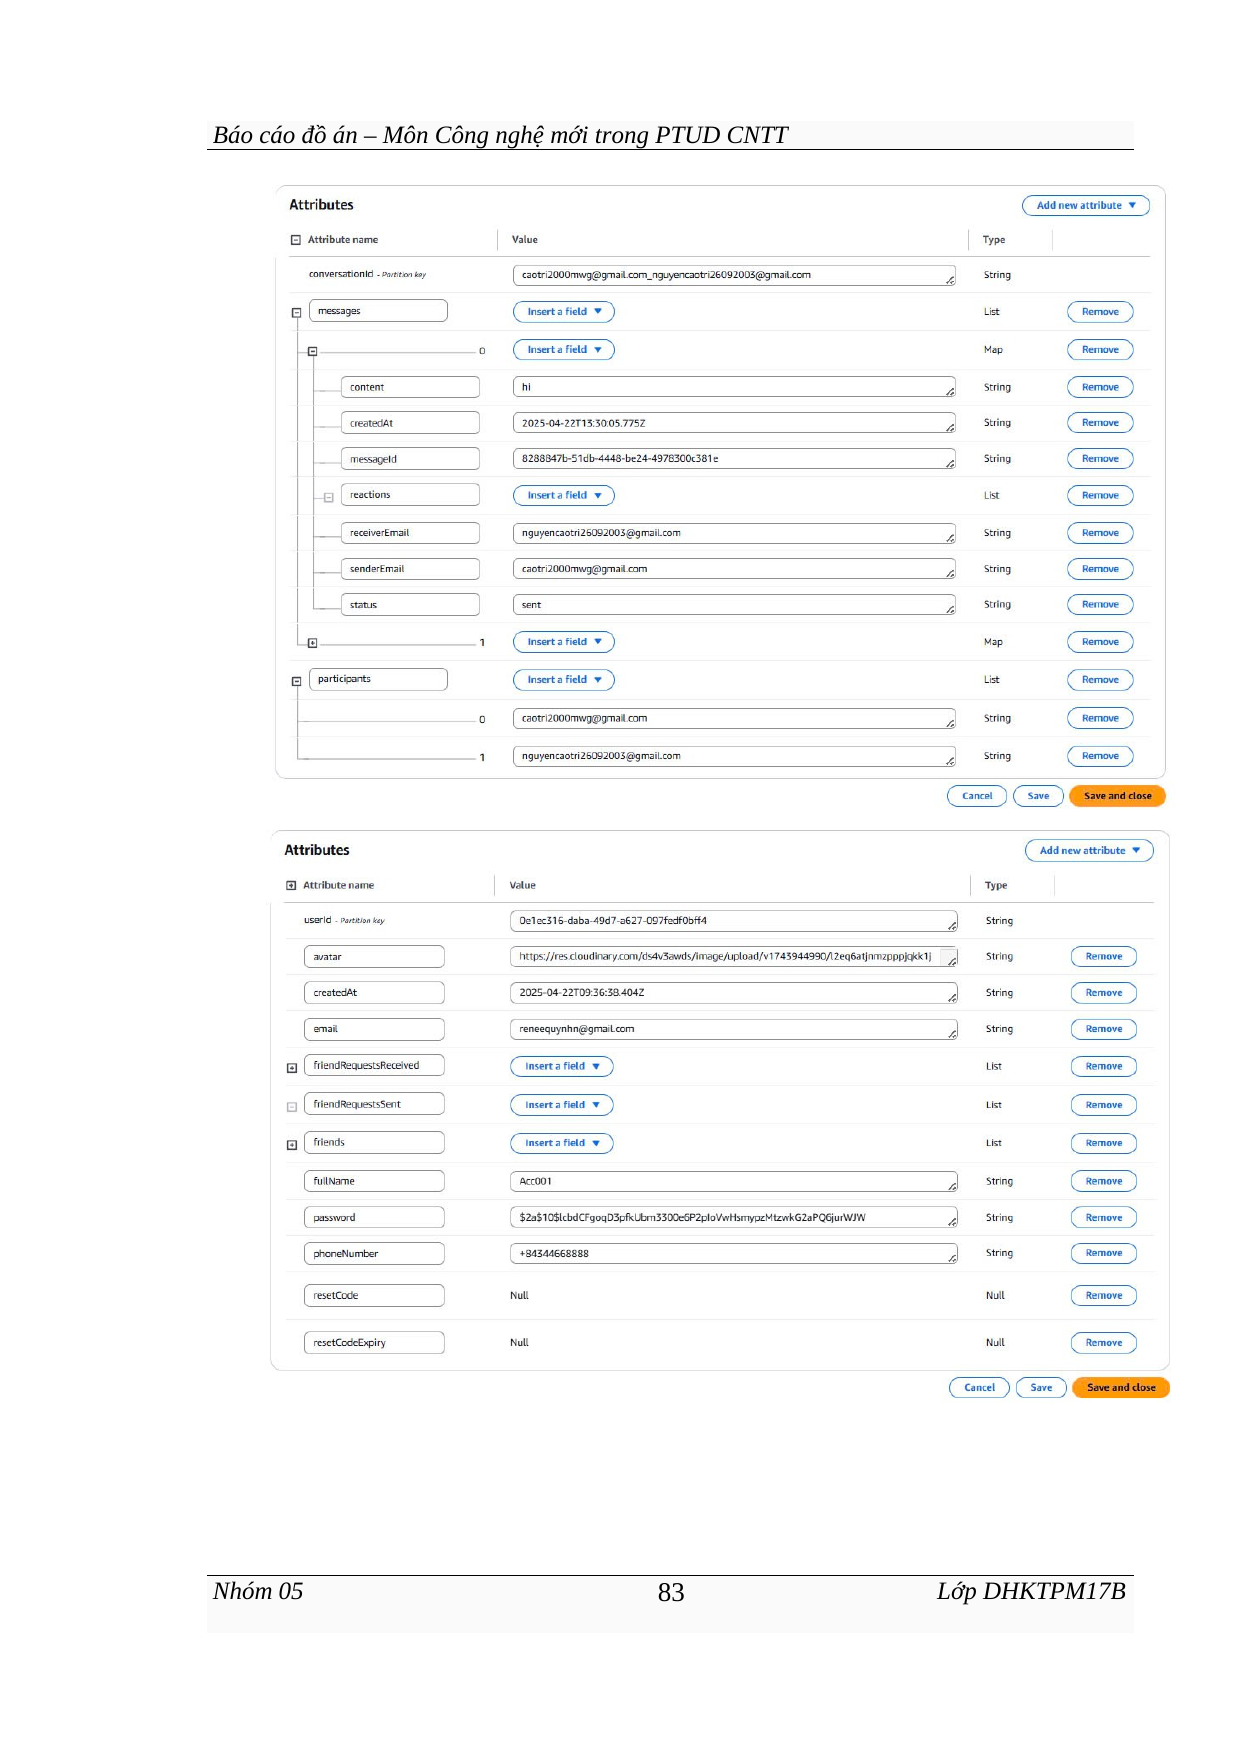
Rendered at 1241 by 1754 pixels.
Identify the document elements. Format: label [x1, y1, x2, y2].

picture [265, 179, 1180, 809]
picture [265, 824, 1179, 1403]
